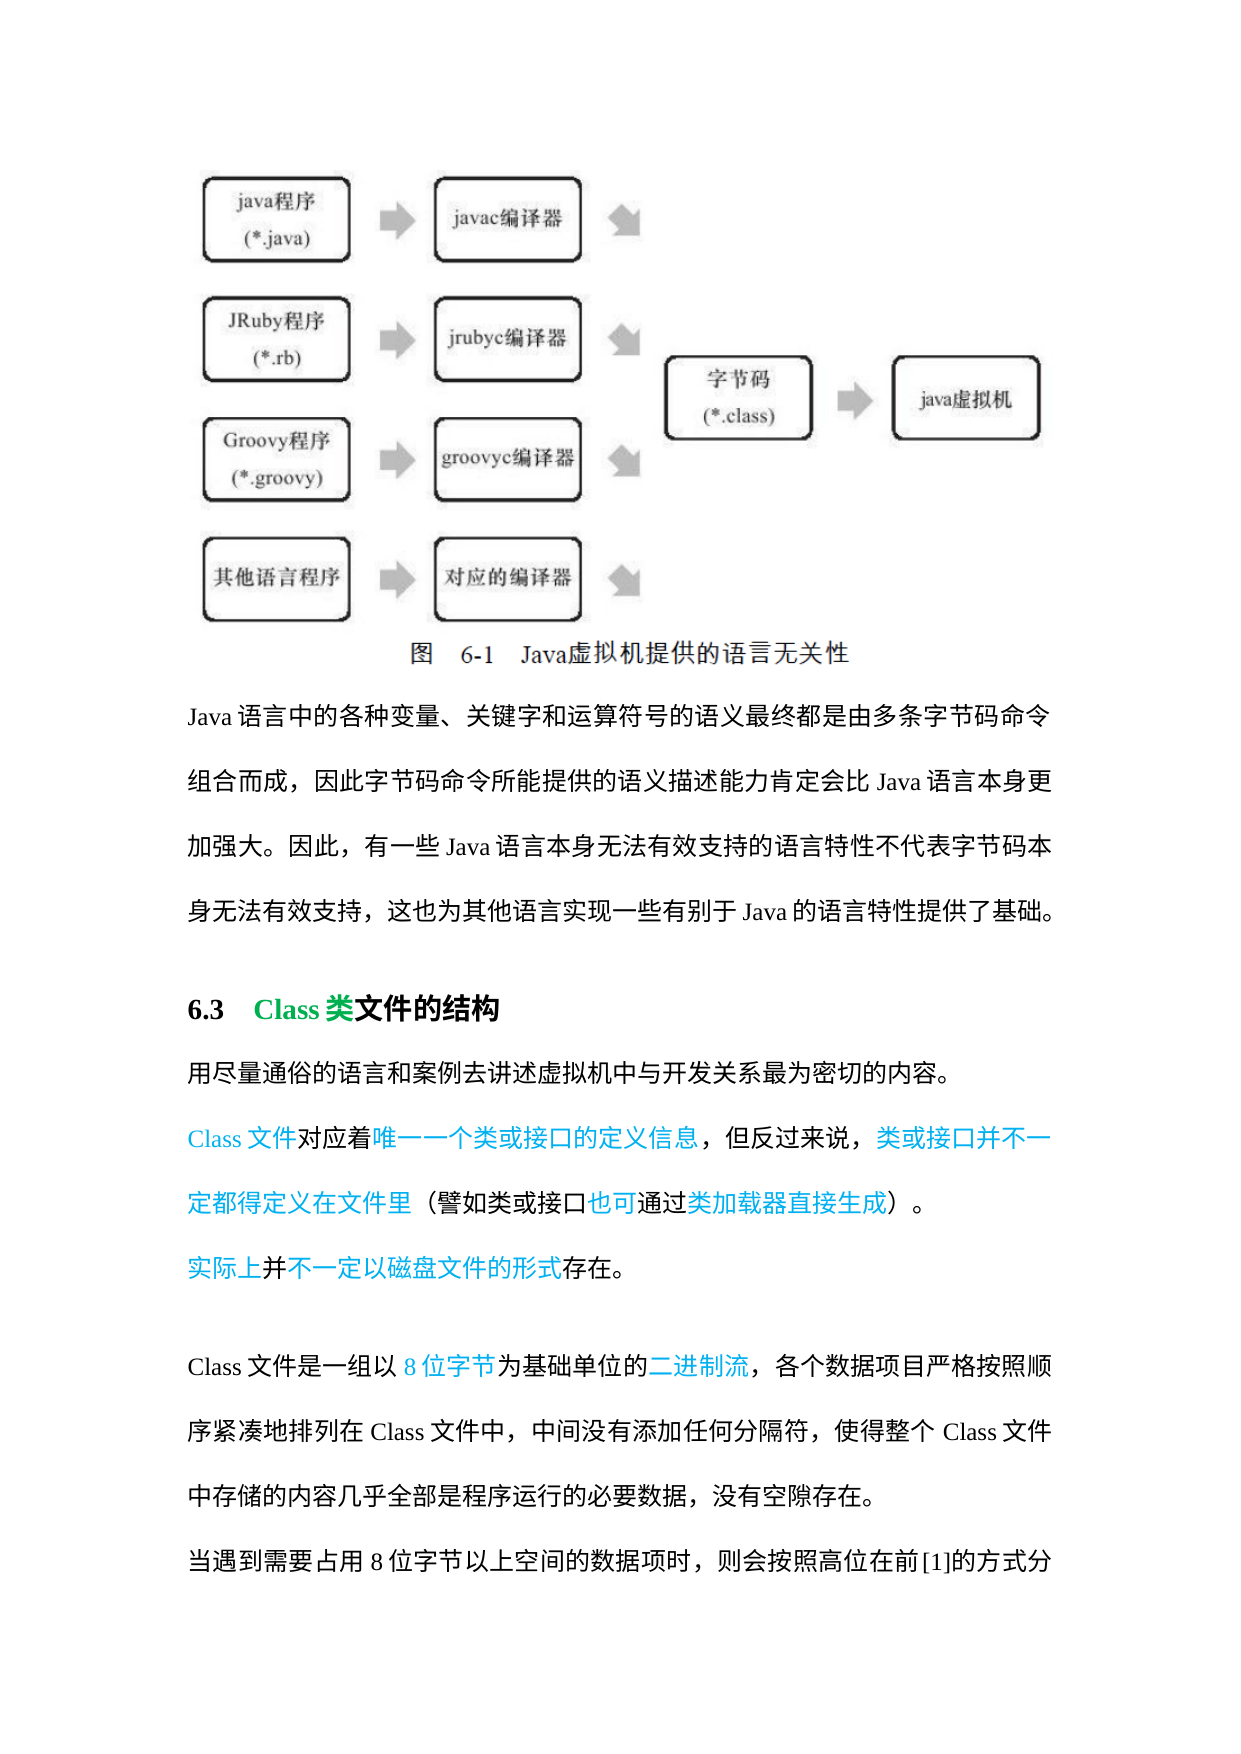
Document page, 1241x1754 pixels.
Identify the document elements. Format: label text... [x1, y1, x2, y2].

text 6.3 Class类文件的结构 [187, 974, 1053, 1039]
text Class文件是一组以8位字节为基础单位的二进制流，各个数据项目严格按照顺序紧凑地排列在Class文件中，中间没有添加任何分隔符，使得整个Class文件中存储的内容几乎全部是程序运行的必要数据，没有空隙存在。 [187, 1332, 1053, 1527]
text Class文件对应着唯一一个类或接口的定义信息，但反过来说，类或接口并不一定都得定义在文件里（譬如类或接口也可通过类加载器直接生成）。 [187, 1104, 1053, 1234]
text 用尽量通俗的语言和案例去讲述虚拟机中与开发关系最为密切的内容。 [187, 1039, 1053, 1104]
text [187, 1527, 1053, 1592]
text Java语言中的各种变量、关键字和运算符号的语义最终都是由多条字节码命令组合而成，因此字节码命令所能提供的语义描述能力肯定会比Java语言本身更加强大。因此，有一些Java语言本身无法有效支持的语言特性不代表字节码本身无法有效支持，这也为其他语言实现一些有别于Java的语言特性提供了基础。 [187, 682, 1053, 942]
text 实际上并不一定以磁盘文件的形式存在。 [187, 1234, 1053, 1299]
picture [187, 162, 1053, 671]
